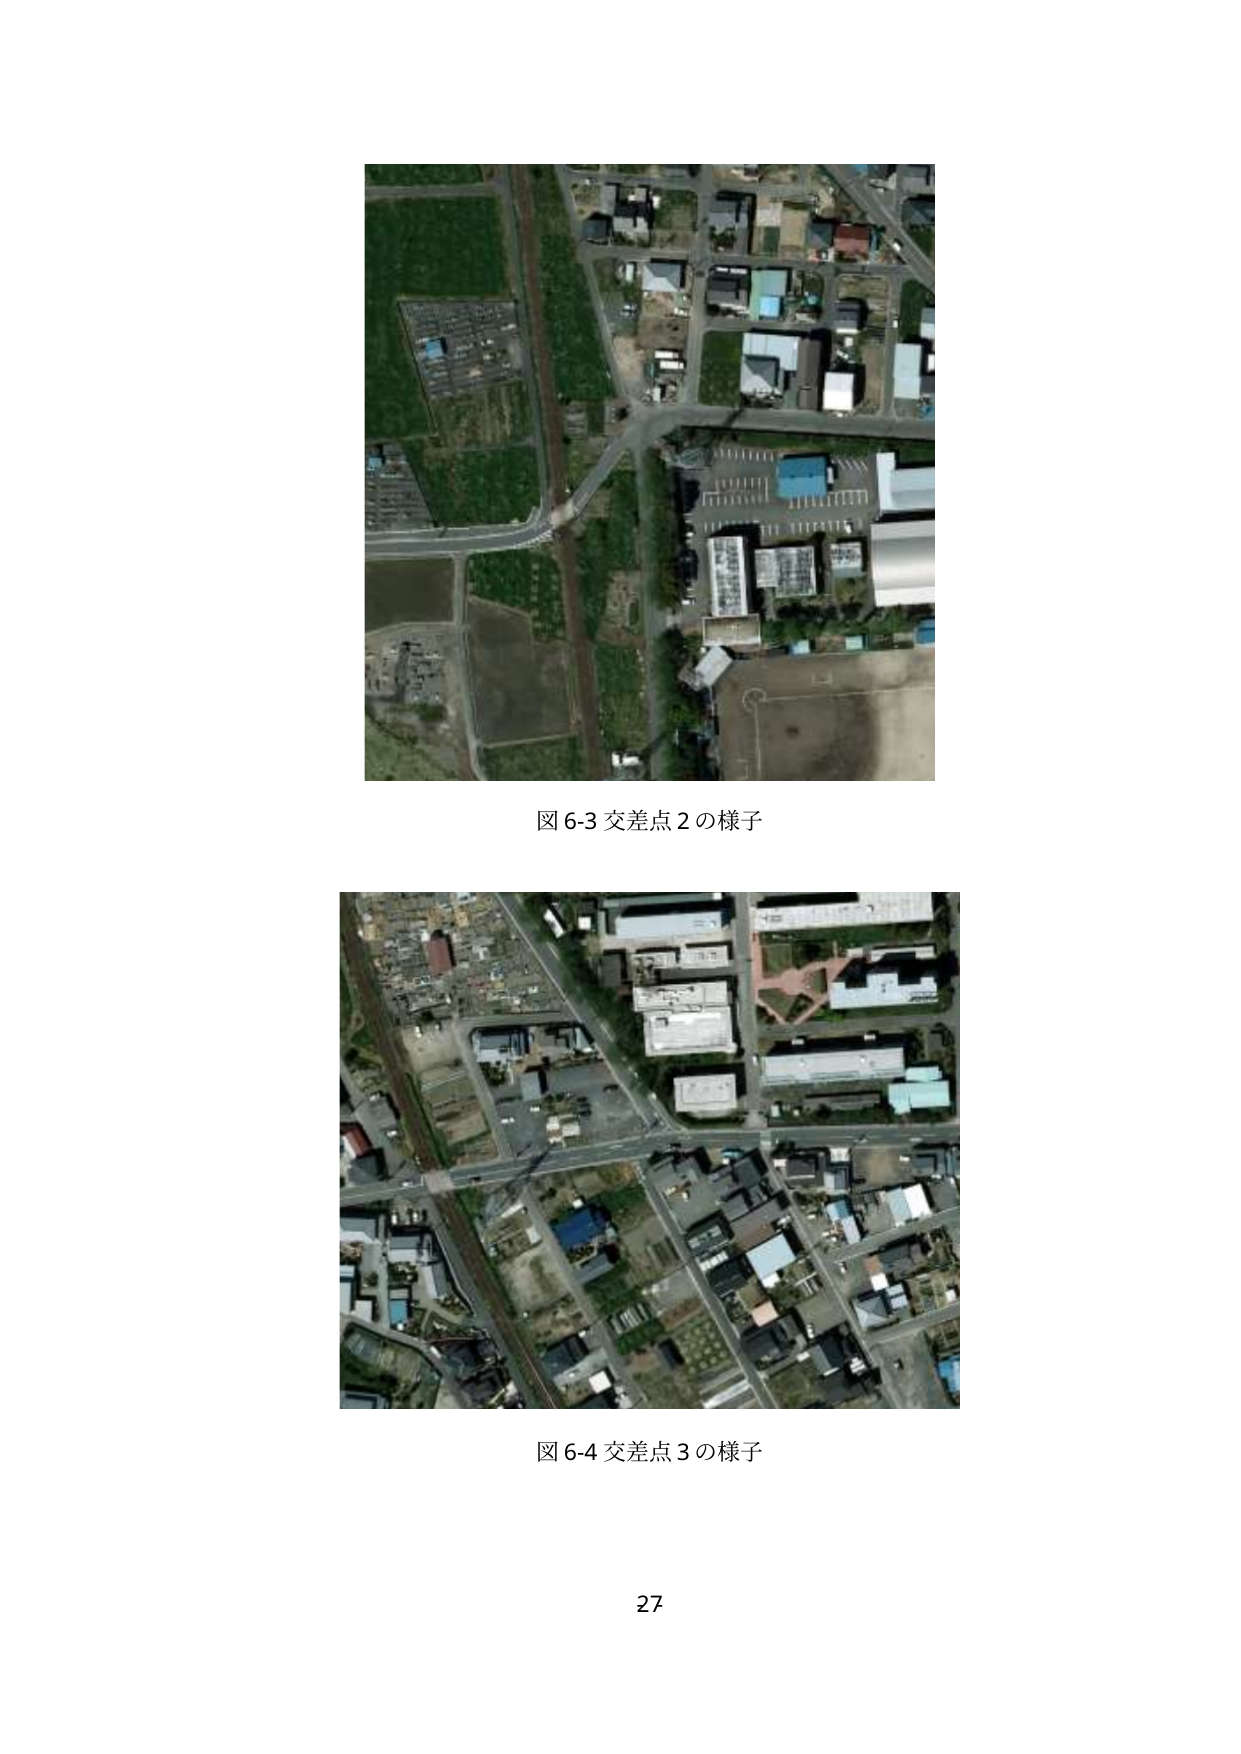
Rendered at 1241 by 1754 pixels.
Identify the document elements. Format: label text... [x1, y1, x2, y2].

picture [364, 164, 935, 781]
text 図6-3 交差点2の様子 [200, 795, 1099, 844]
picture [339, 892, 960, 1409]
text 図6-4 交差点3の様子 [200, 1426, 1099, 1475]
